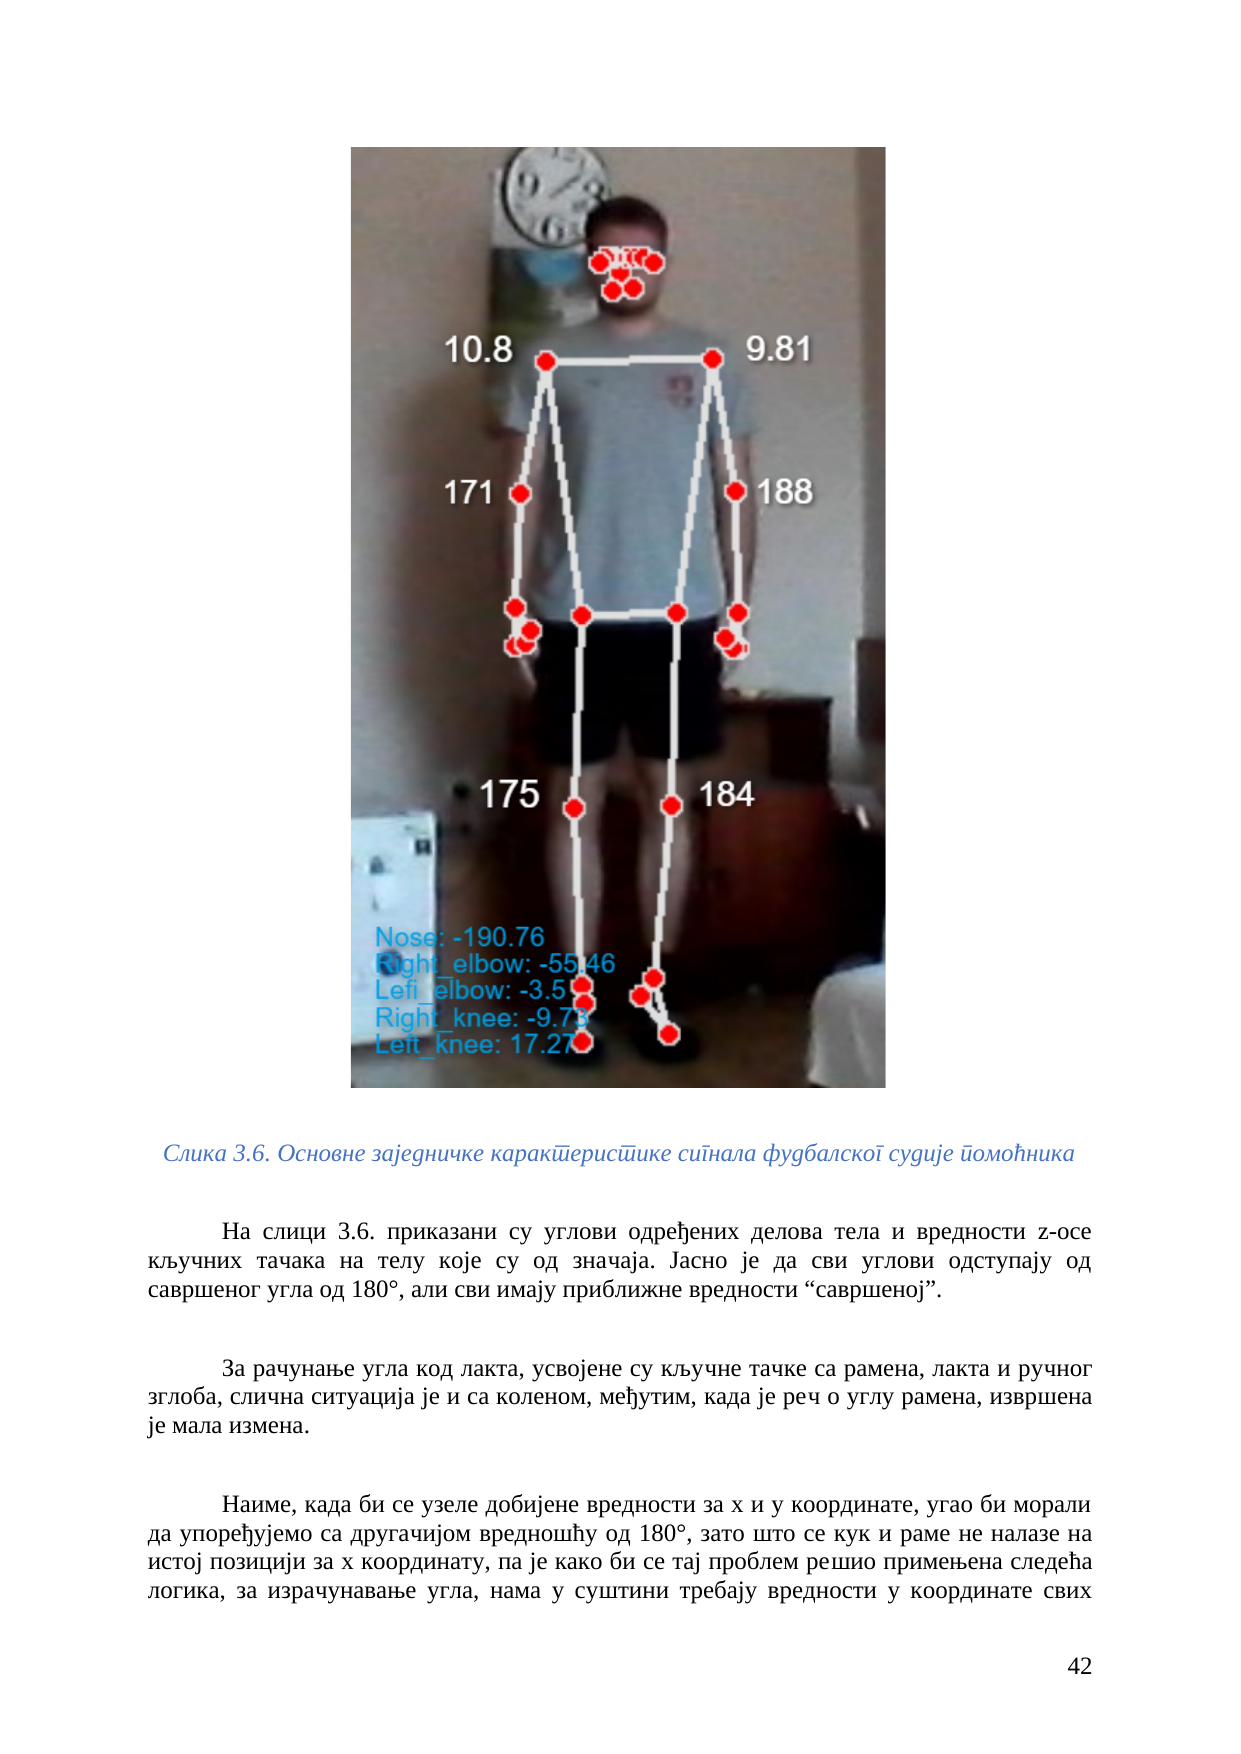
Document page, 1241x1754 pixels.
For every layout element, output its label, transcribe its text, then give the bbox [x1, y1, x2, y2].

picture [350, 147, 890, 1088]
text На слици 3.6. приказани су углови одређених делова тела и вредности z-осе кључних тачака на телу које су од значаја. Јасно је да сви углови одступају од савршеног угла од 180°, али сви имају приближне вредности “савршеној”. [148, 1216, 1092, 1303]
text Слика 3.6. Основне заједничке карактеристике сигнала фудбалског судије помоћника [148, 1138, 1092, 1166]
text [148, 1489, 1092, 1604]
text За рачунање угла код лакта, усвојене су кључне тачке са рамена, лакта и ручног зглоба, слична ситуација је и са коленом, међутим, када је реч о углу рамена, извршена је мала измена. [148, 1353, 1092, 1439]
